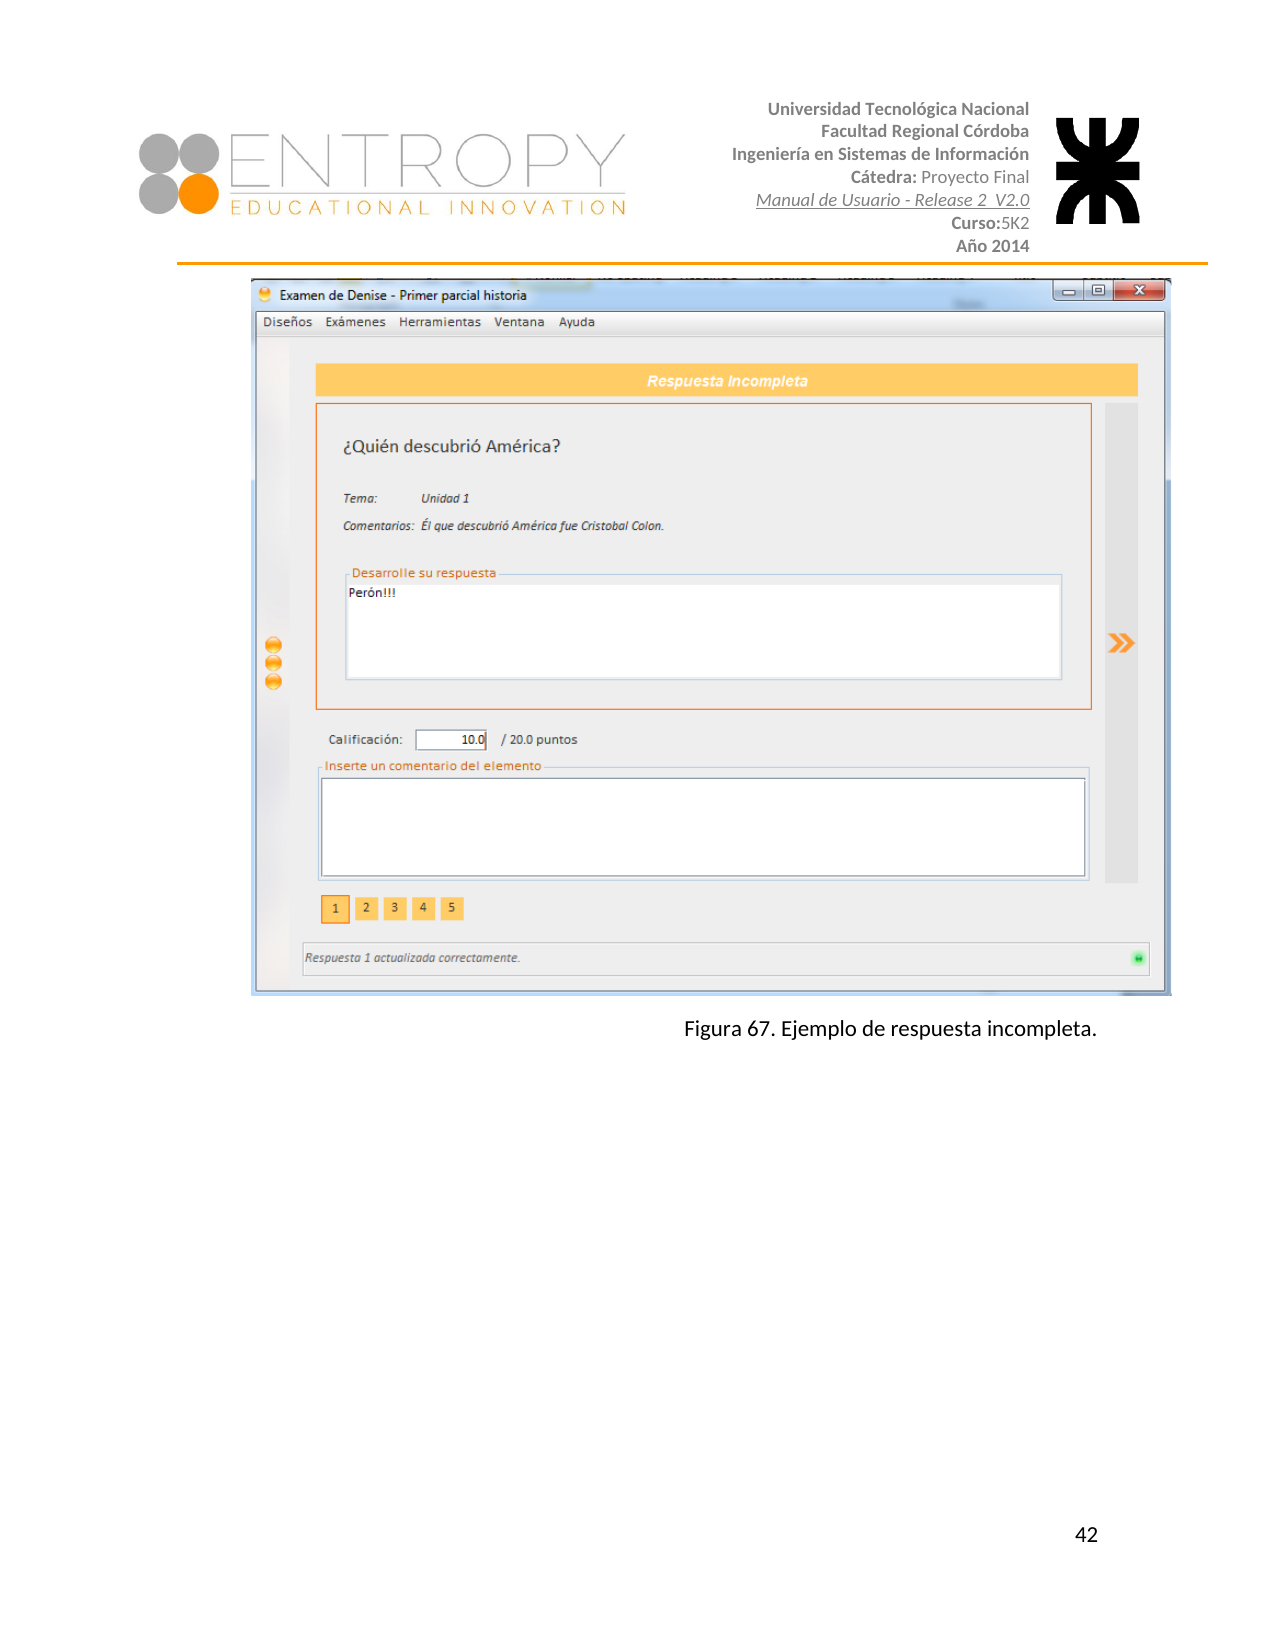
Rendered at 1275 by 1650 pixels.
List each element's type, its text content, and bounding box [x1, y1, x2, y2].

picture [251, 278, 1172, 996]
text Figura 67. Ejemplo de respuesta incompleta. [620, 1014, 1098, 1042]
picture [122, 119, 643, 229]
